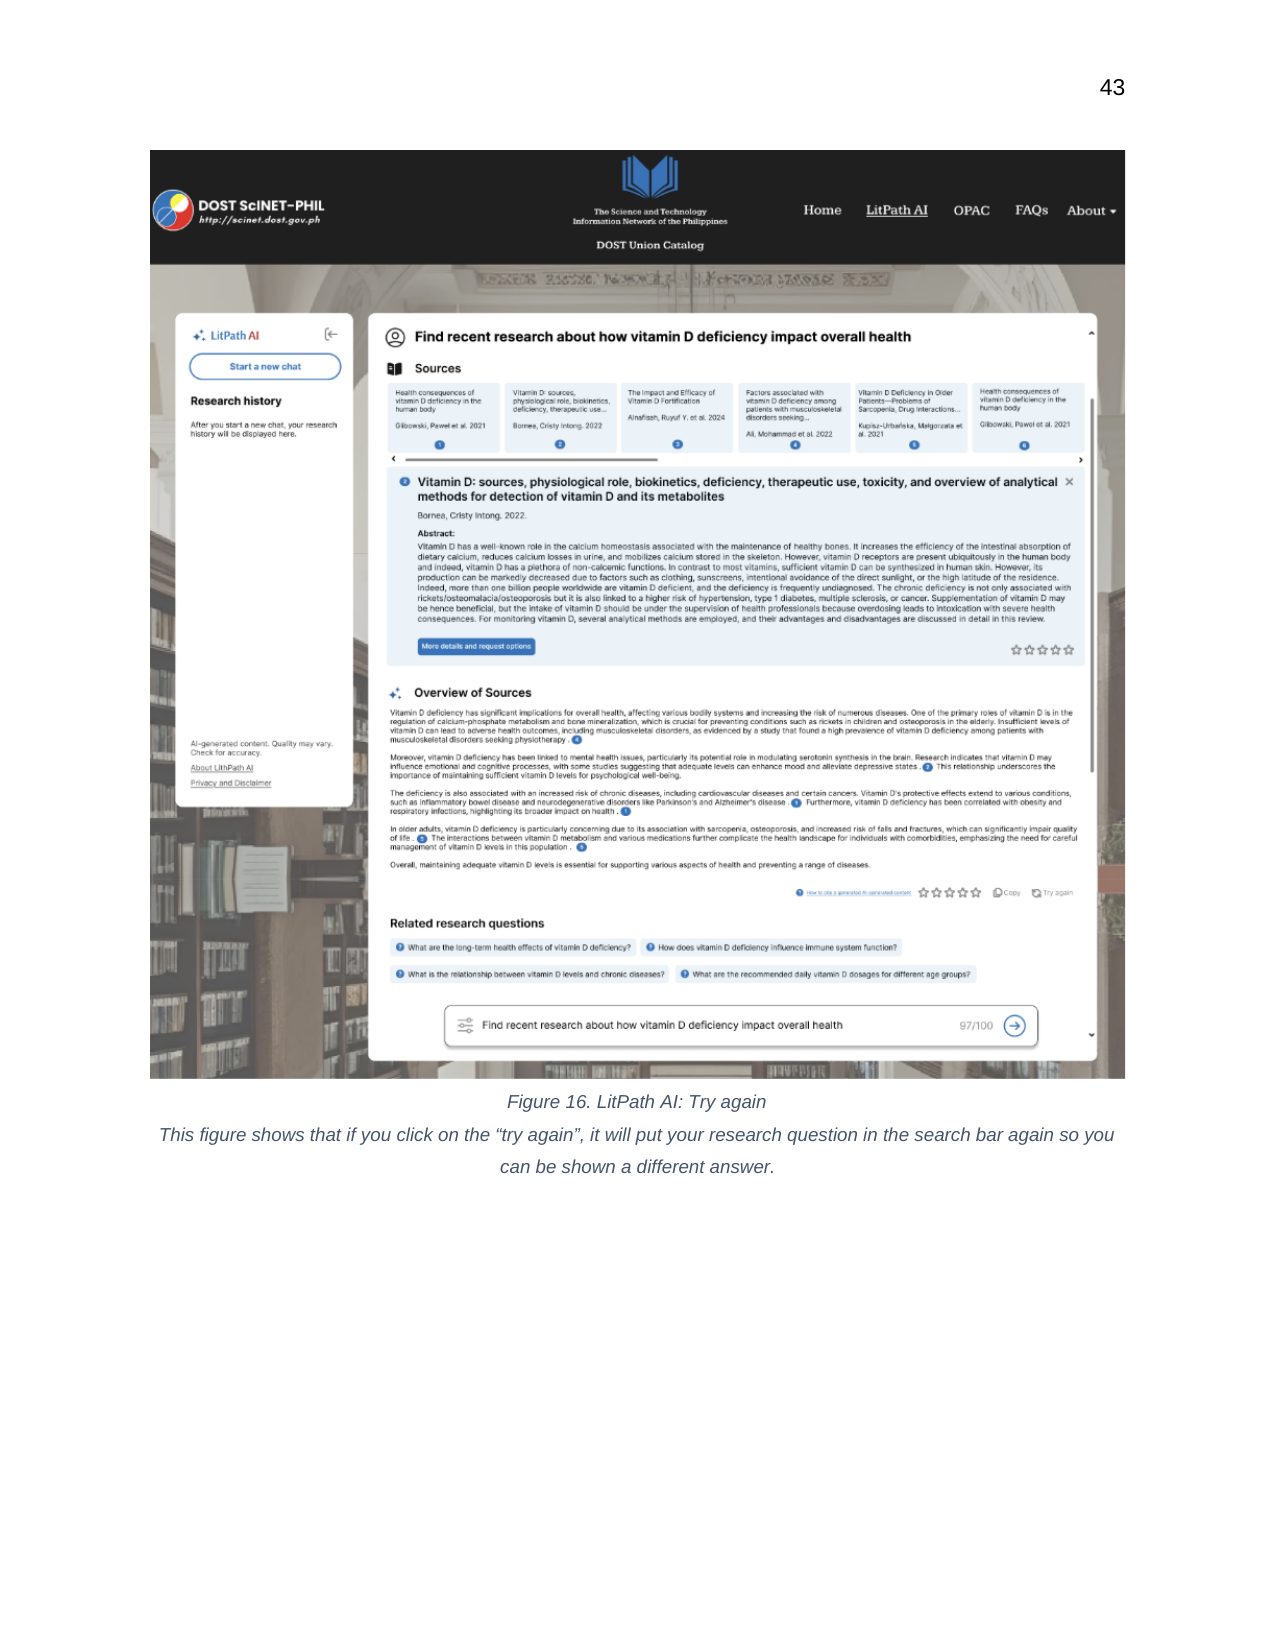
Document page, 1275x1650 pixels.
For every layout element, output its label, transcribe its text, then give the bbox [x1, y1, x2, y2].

text This figure shows that if you click on the “try again”, it will put your research question in the search bar again so you can be shown a different answer. [150, 1123, 1125, 1177]
picture [150, 150, 1125, 1079]
